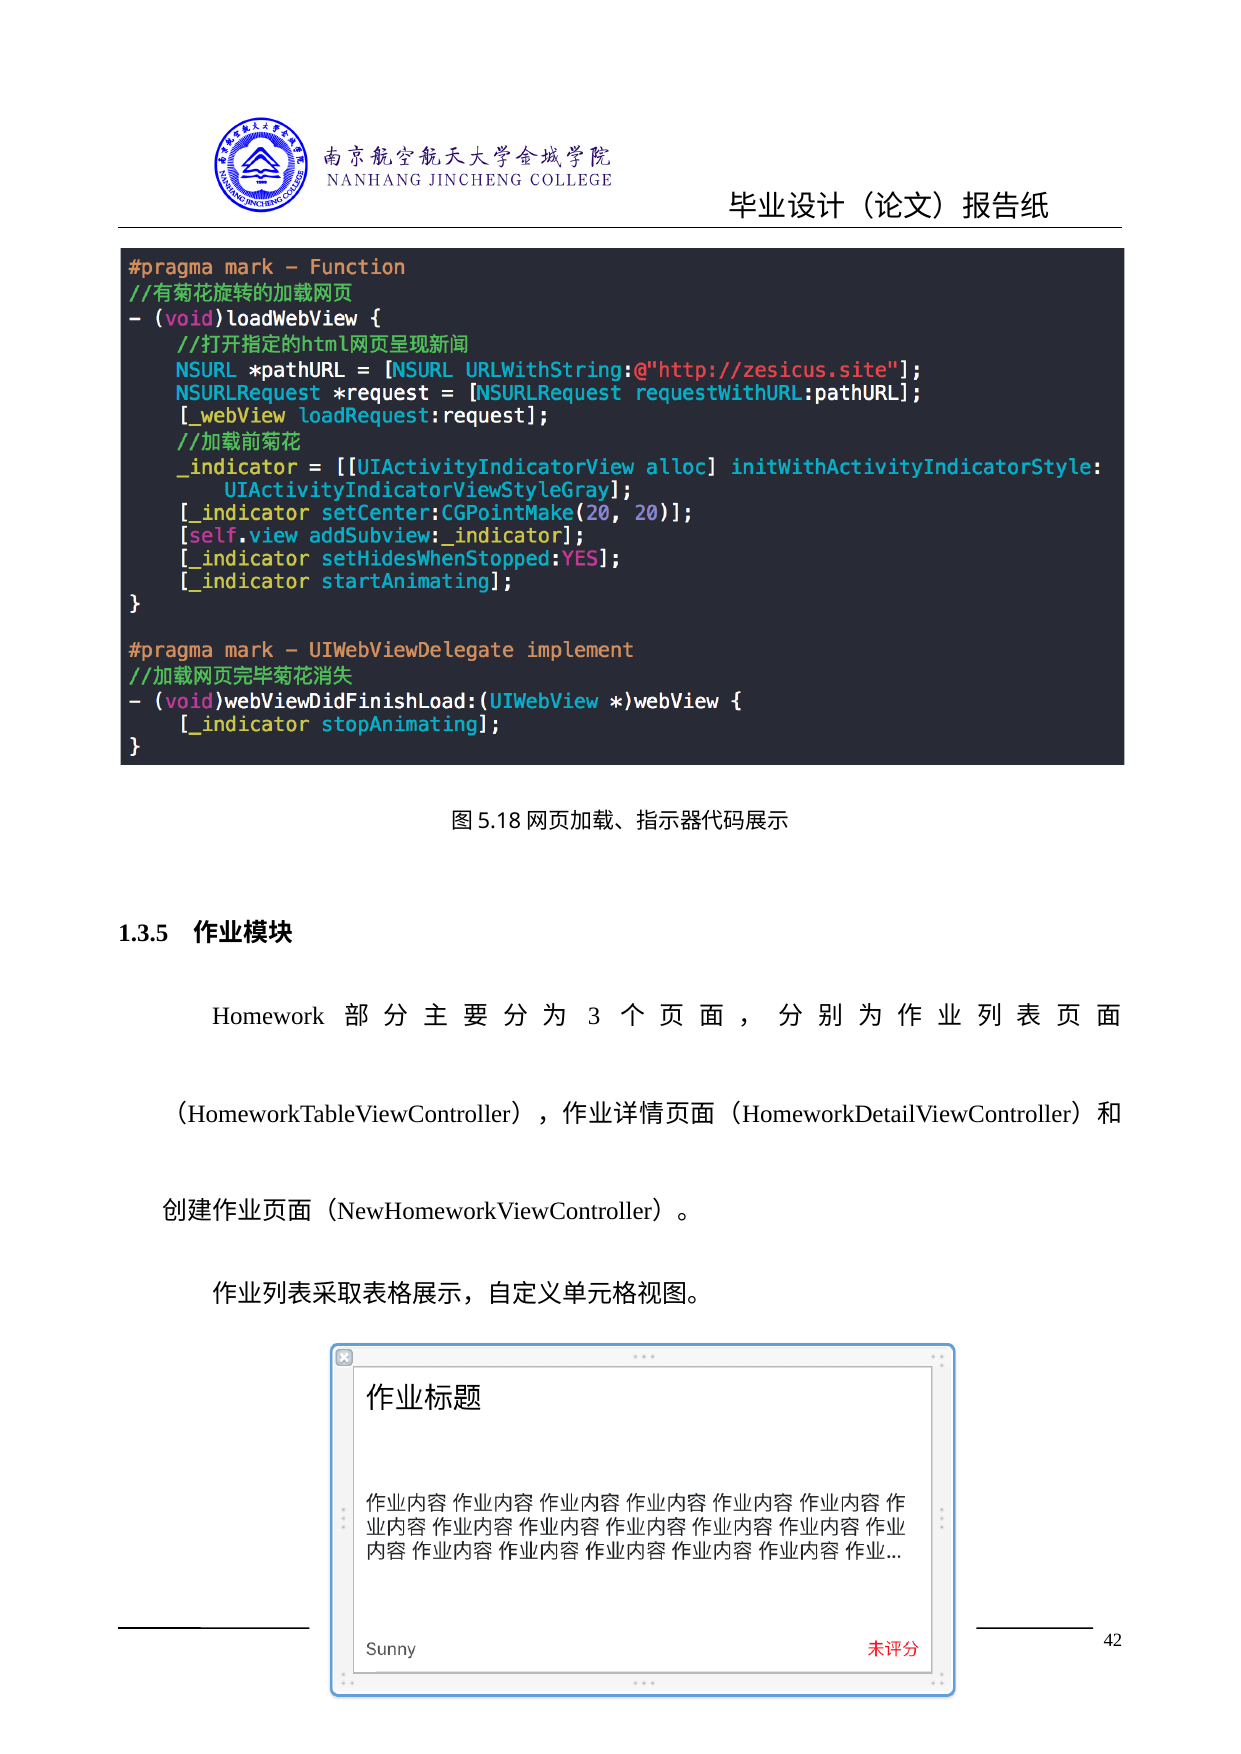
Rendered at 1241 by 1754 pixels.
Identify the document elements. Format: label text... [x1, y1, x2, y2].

text Homework部分主要分为3个页面，分别为作业列表页面（HomeworkTableViewController），作业详情页面（HomeworkDetailViewController）和创建作业页面（NewHomeworkViewController）。 [162, 981, 1122, 1241]
picture [191, 112, 635, 217]
picture [309, 1329, 977, 1714]
picture [120, 248, 1125, 765]
text 作业列表采取表格展示，自定义单元格视图。 [162, 1259, 1122, 1324]
list 作业模块 [118, 898, 1122, 963]
